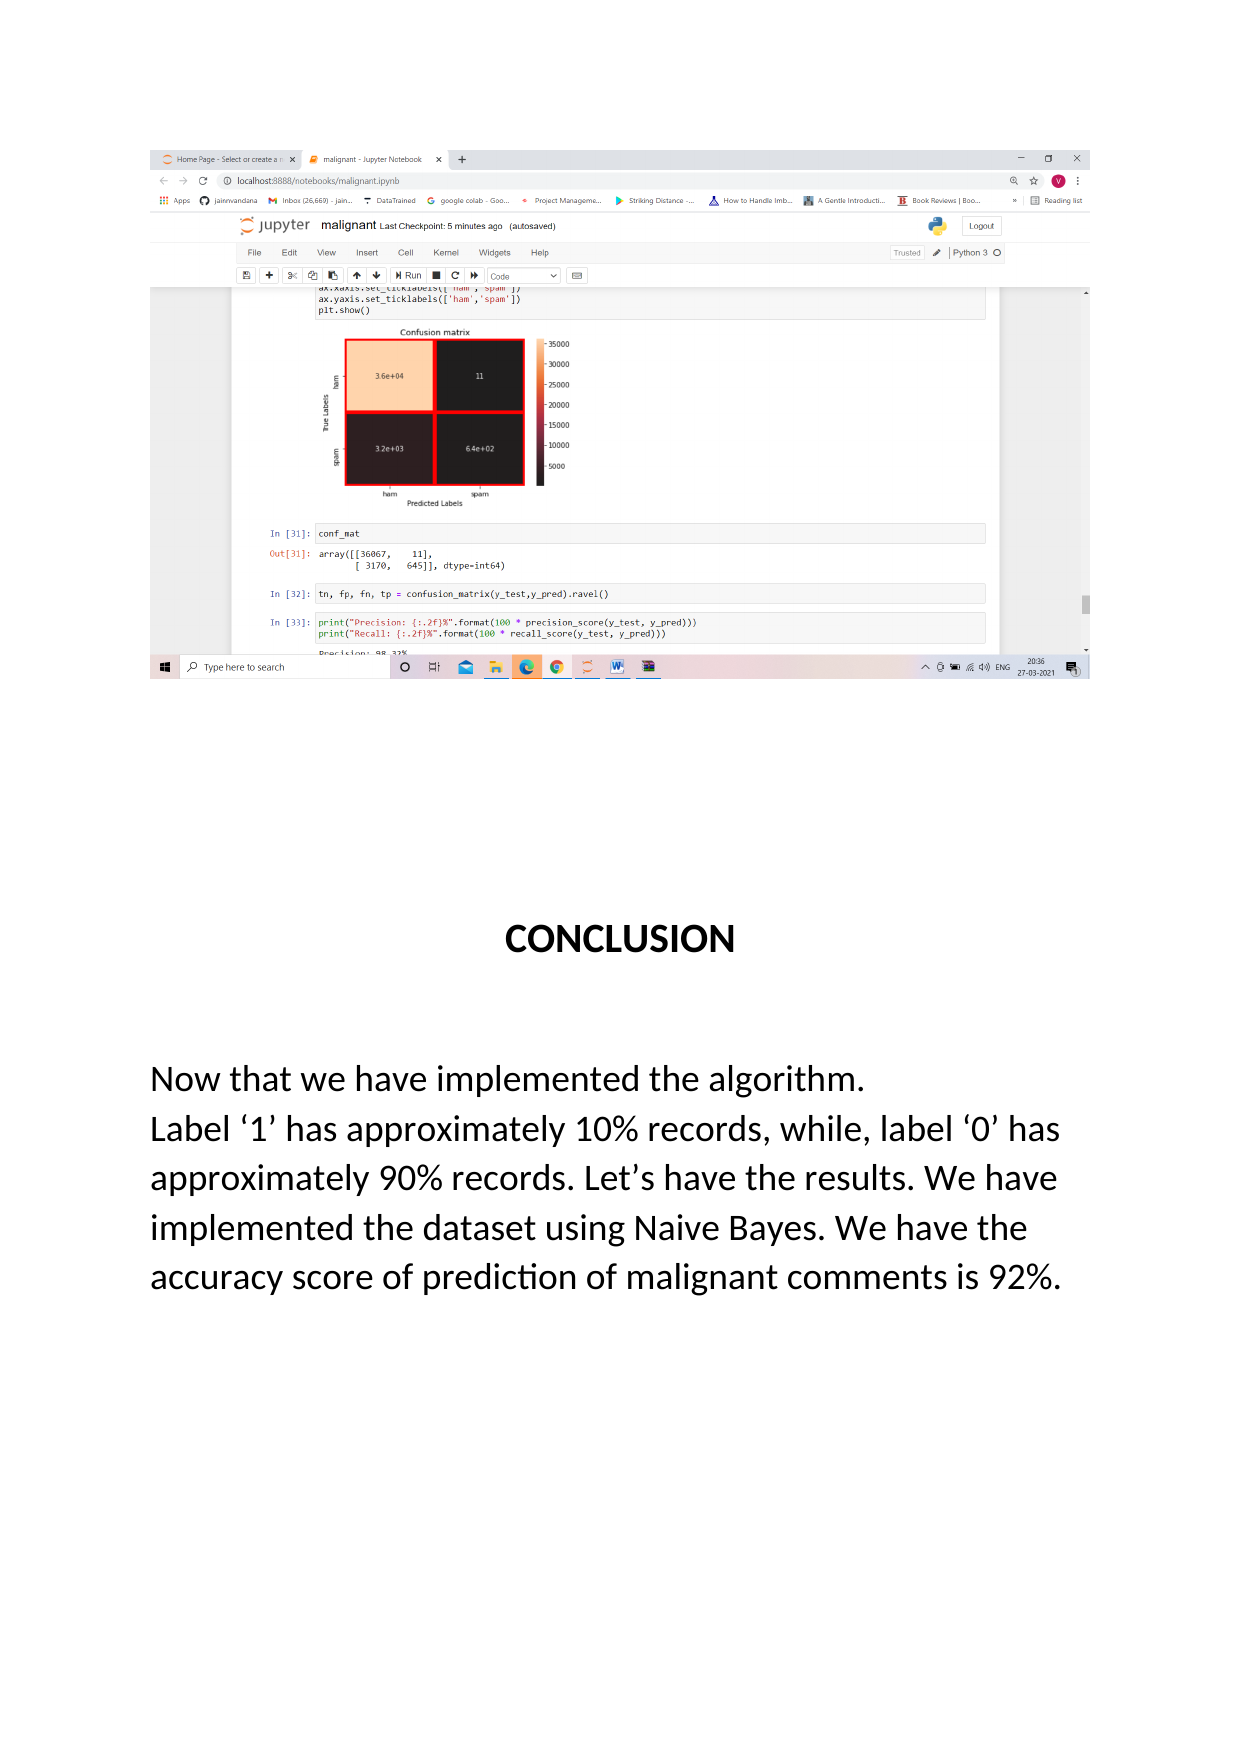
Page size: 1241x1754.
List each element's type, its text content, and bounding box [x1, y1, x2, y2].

picture [150, 150, 1090, 679]
text Now that we have implemented the algorithm. [150, 1055, 1090, 1101]
text CONCLUSION [150, 912, 1090, 963]
text Label ‘1’ has approximately 10% records, while, label ‘0’ has approximately 90% records. Let’s have the results. We have implemented the dataset using Naive Bayes. We have the accuracy score of prediction of malignant comments is 92%. [150, 1105, 1090, 1299]
